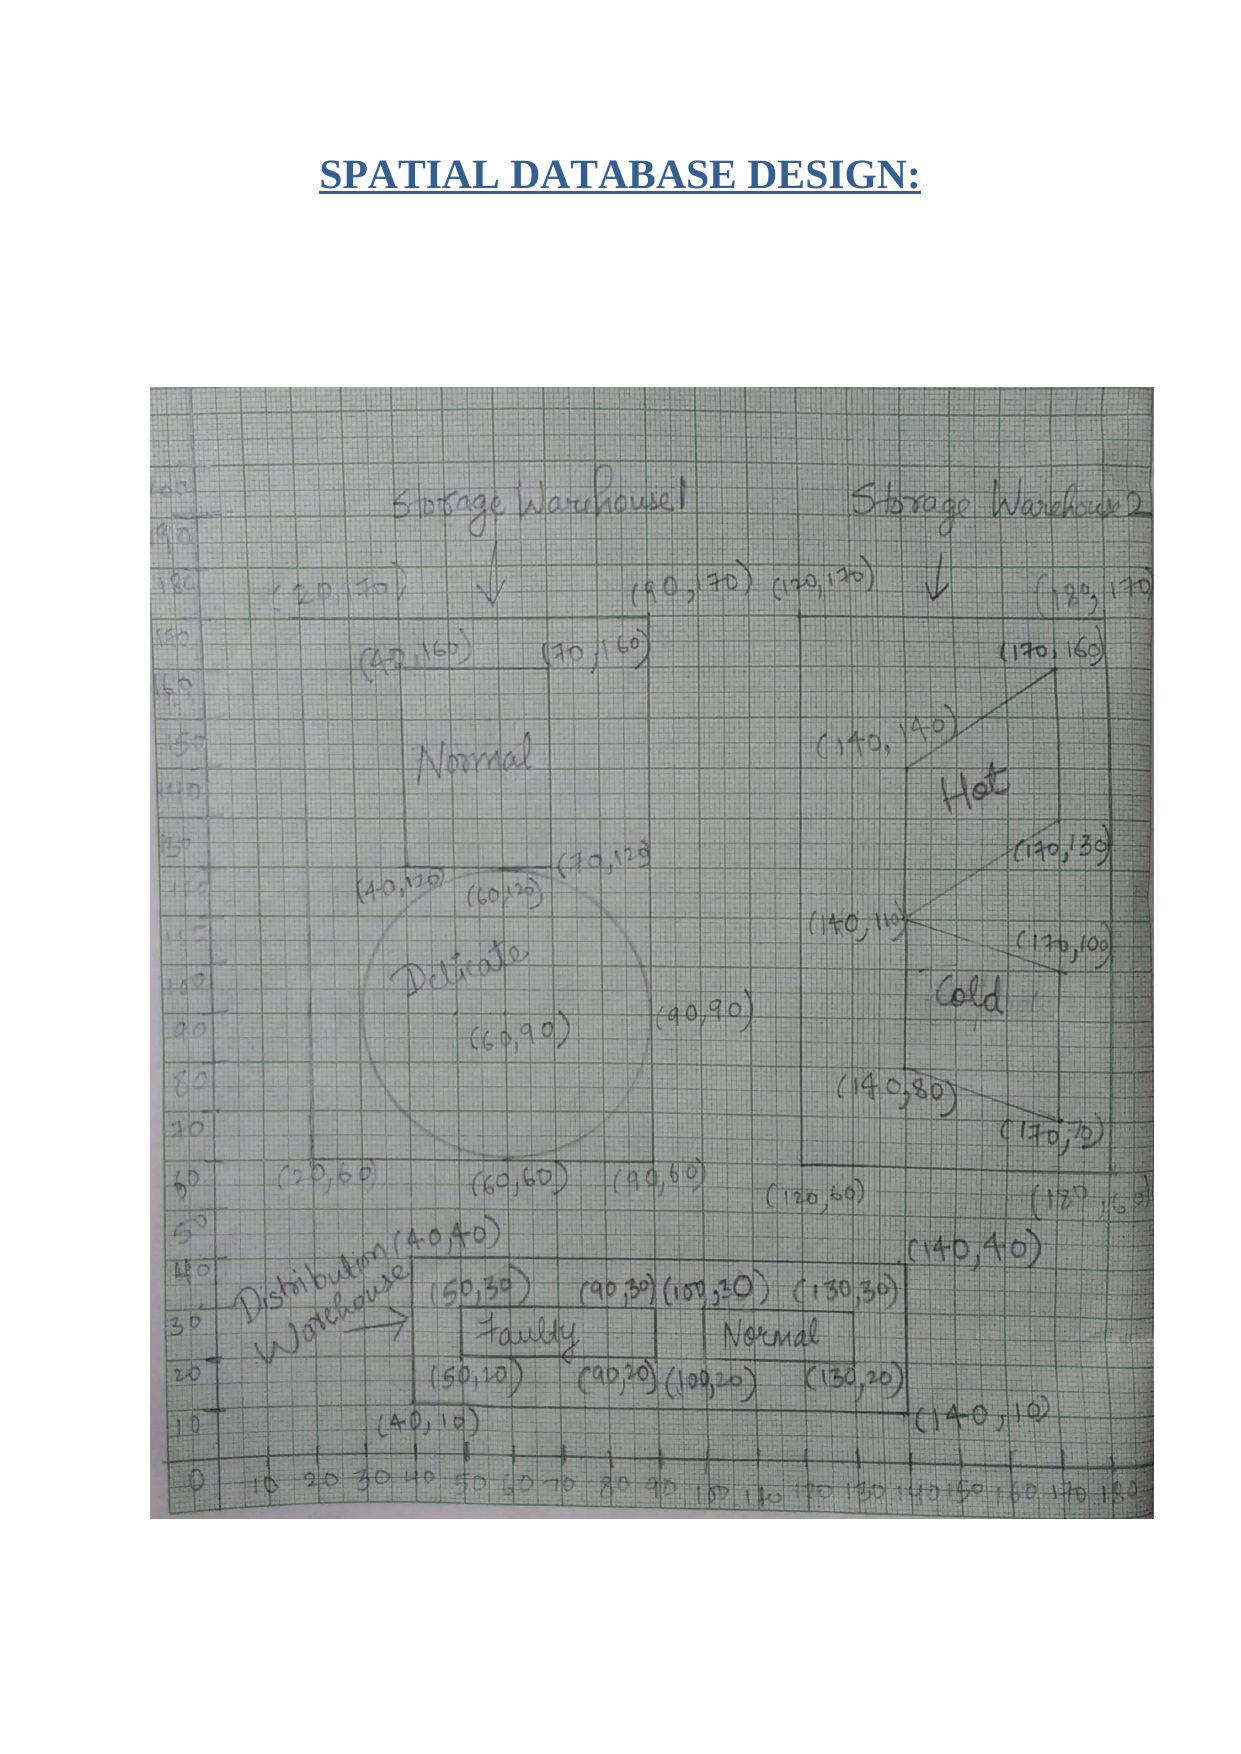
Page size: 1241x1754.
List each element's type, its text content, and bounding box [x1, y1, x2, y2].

text SPATIAL DATABASE DESIGN: [150, 150, 1090, 198]
picture [150, 387, 1154, 1519]
